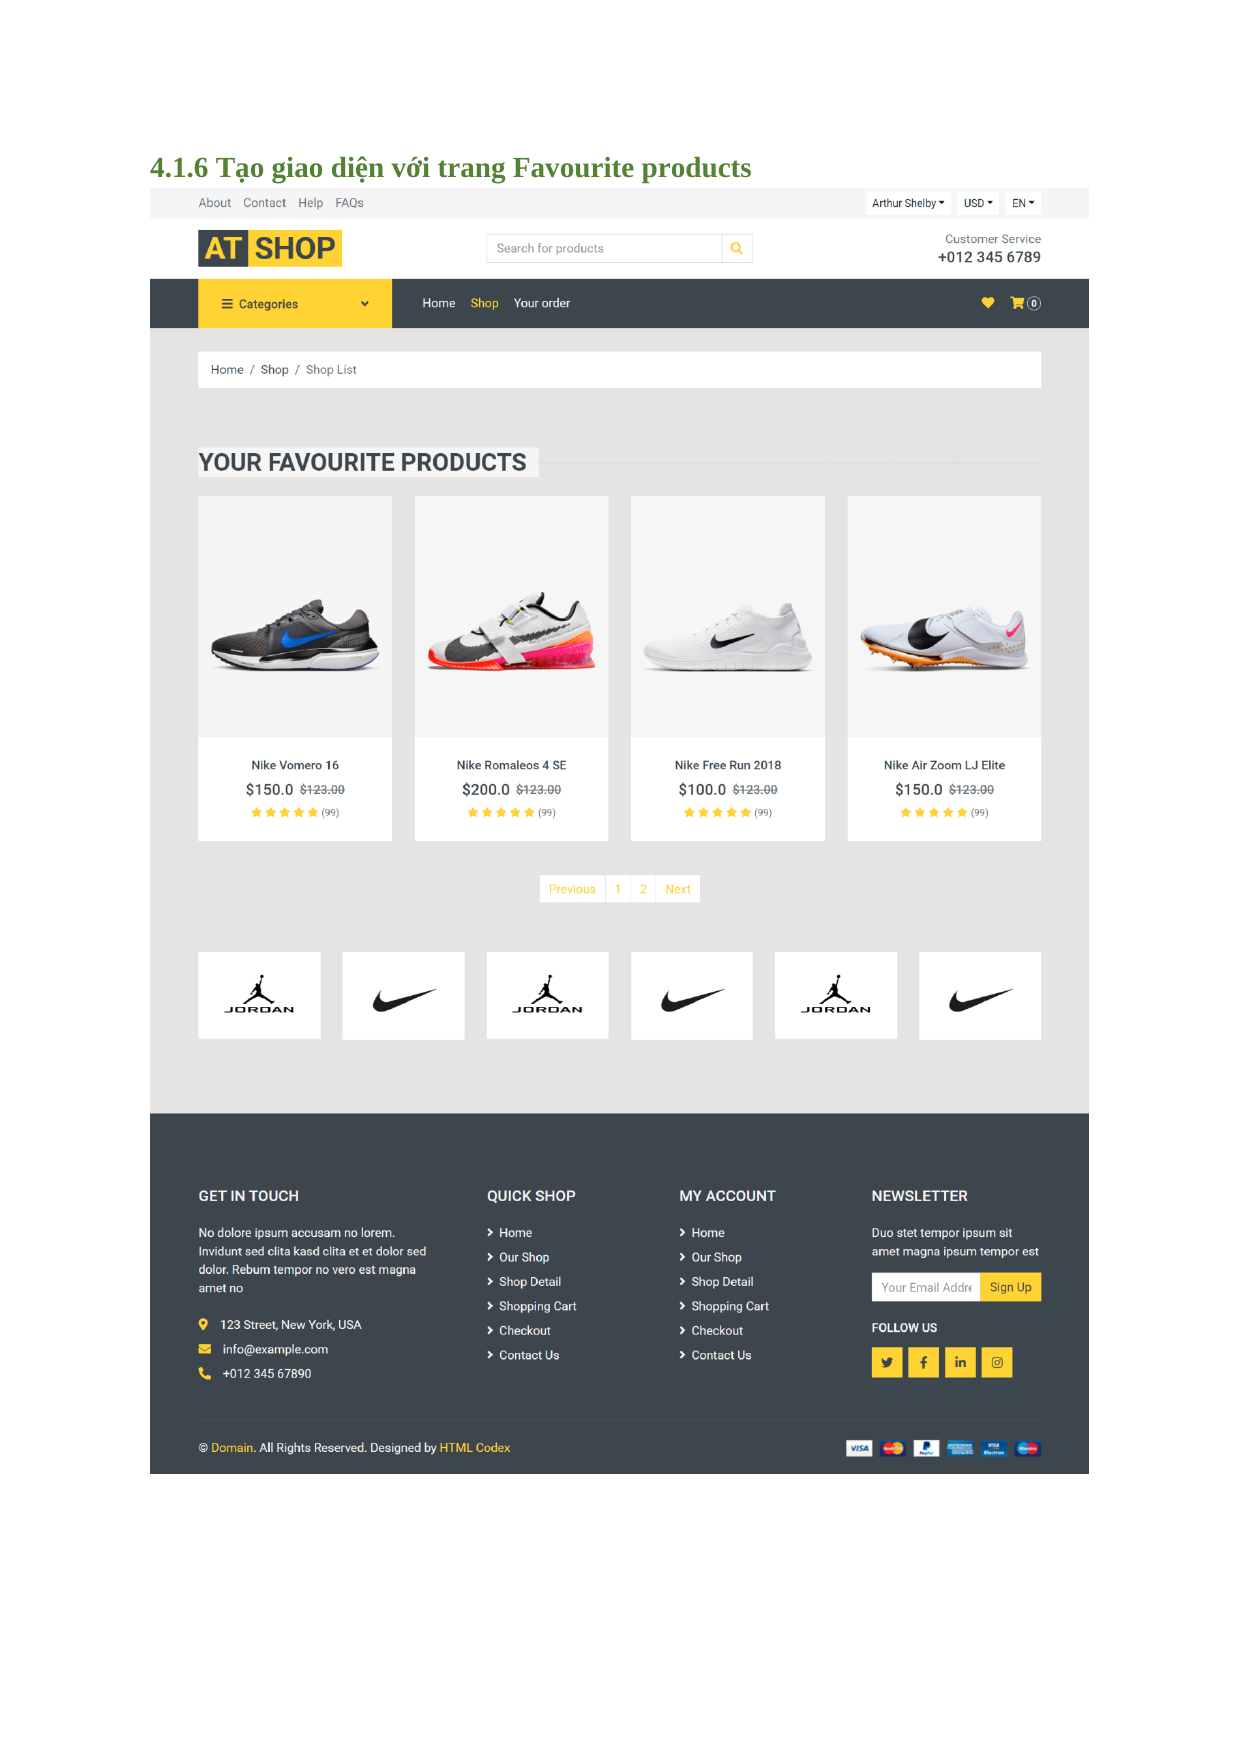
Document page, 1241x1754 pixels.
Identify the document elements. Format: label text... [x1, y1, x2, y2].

subtitle Tạo giao diện với trang Favourite products [150, 150, 1090, 183]
picture [150, 188, 1089, 1474]
